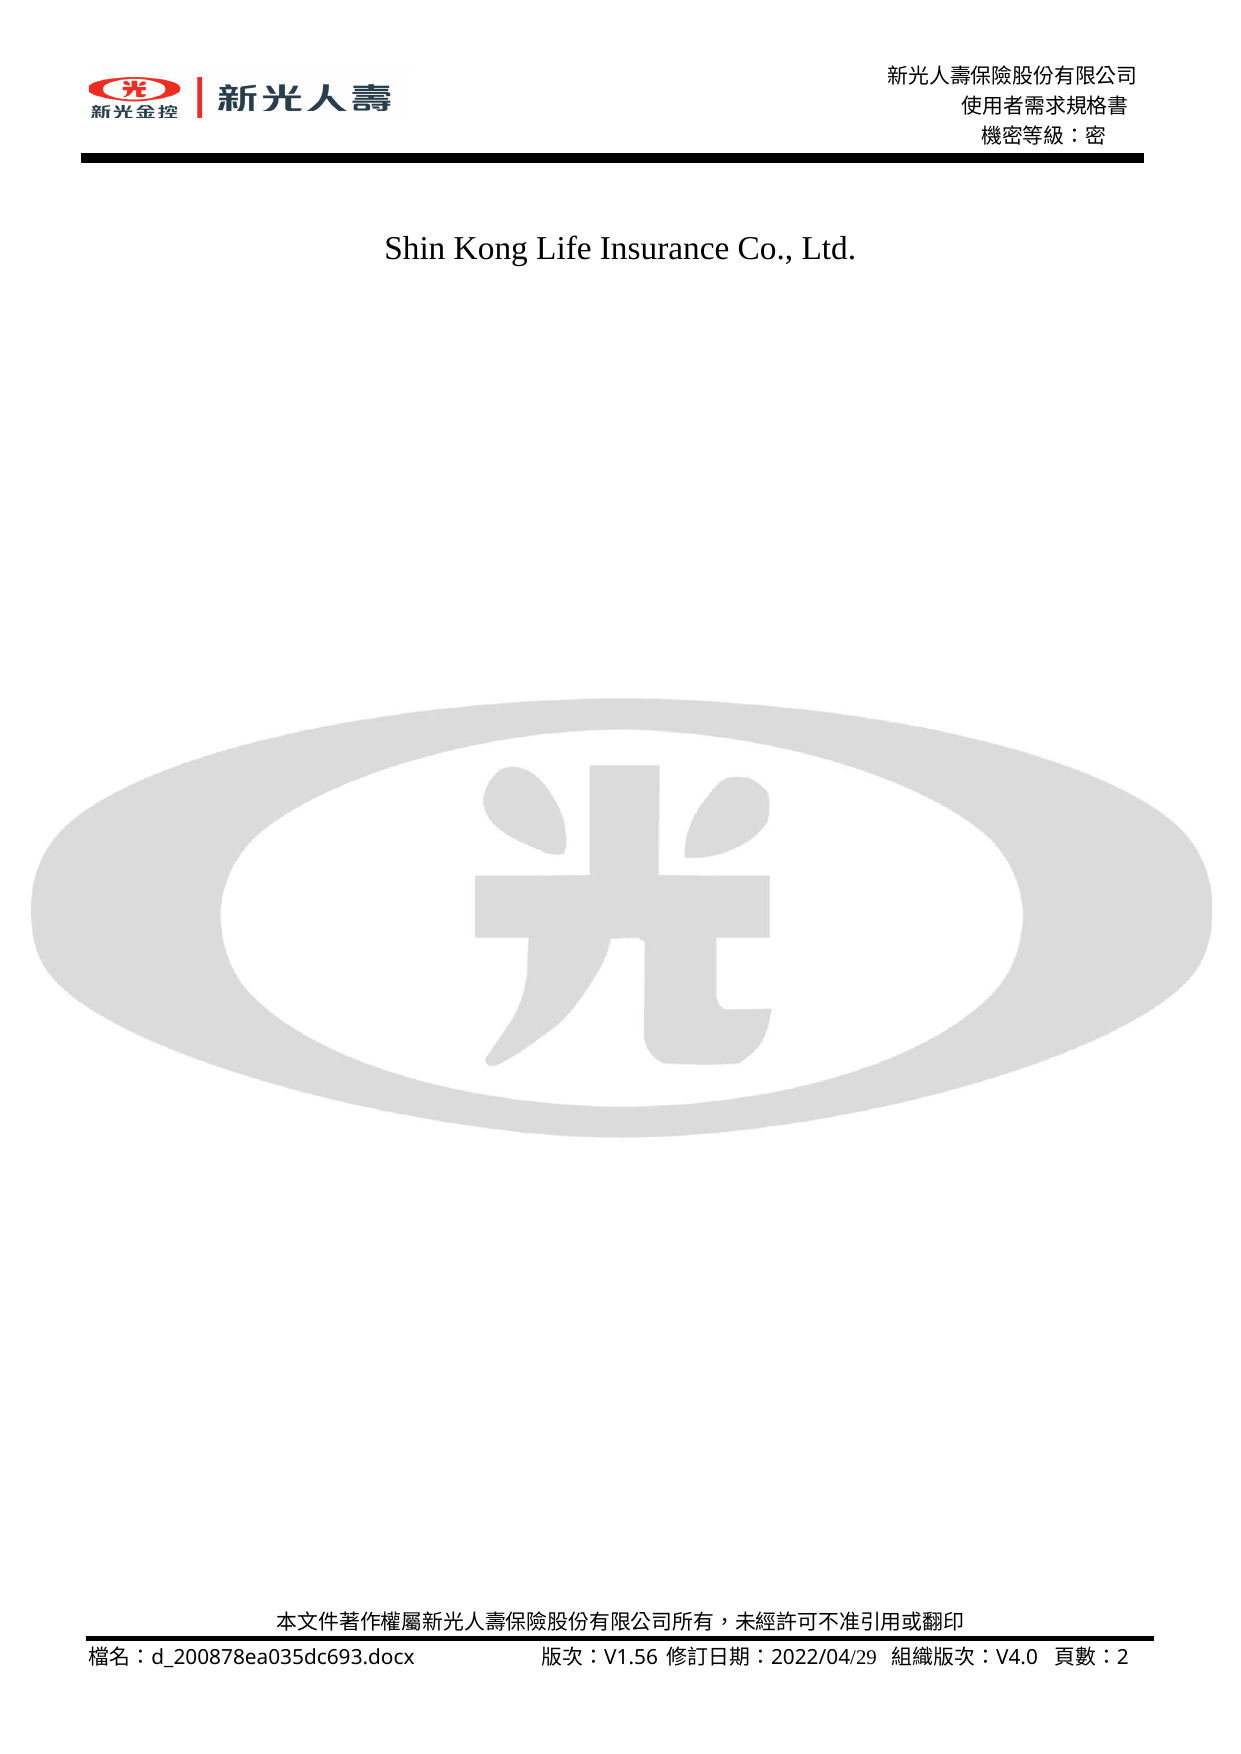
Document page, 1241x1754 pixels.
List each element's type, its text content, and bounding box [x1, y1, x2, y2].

picture [88, 61, 414, 118]
text Shin Kong Life Insurance Co., Ltd. [89, 210, 1152, 285]
picture [25, 690, 1215, 1144]
